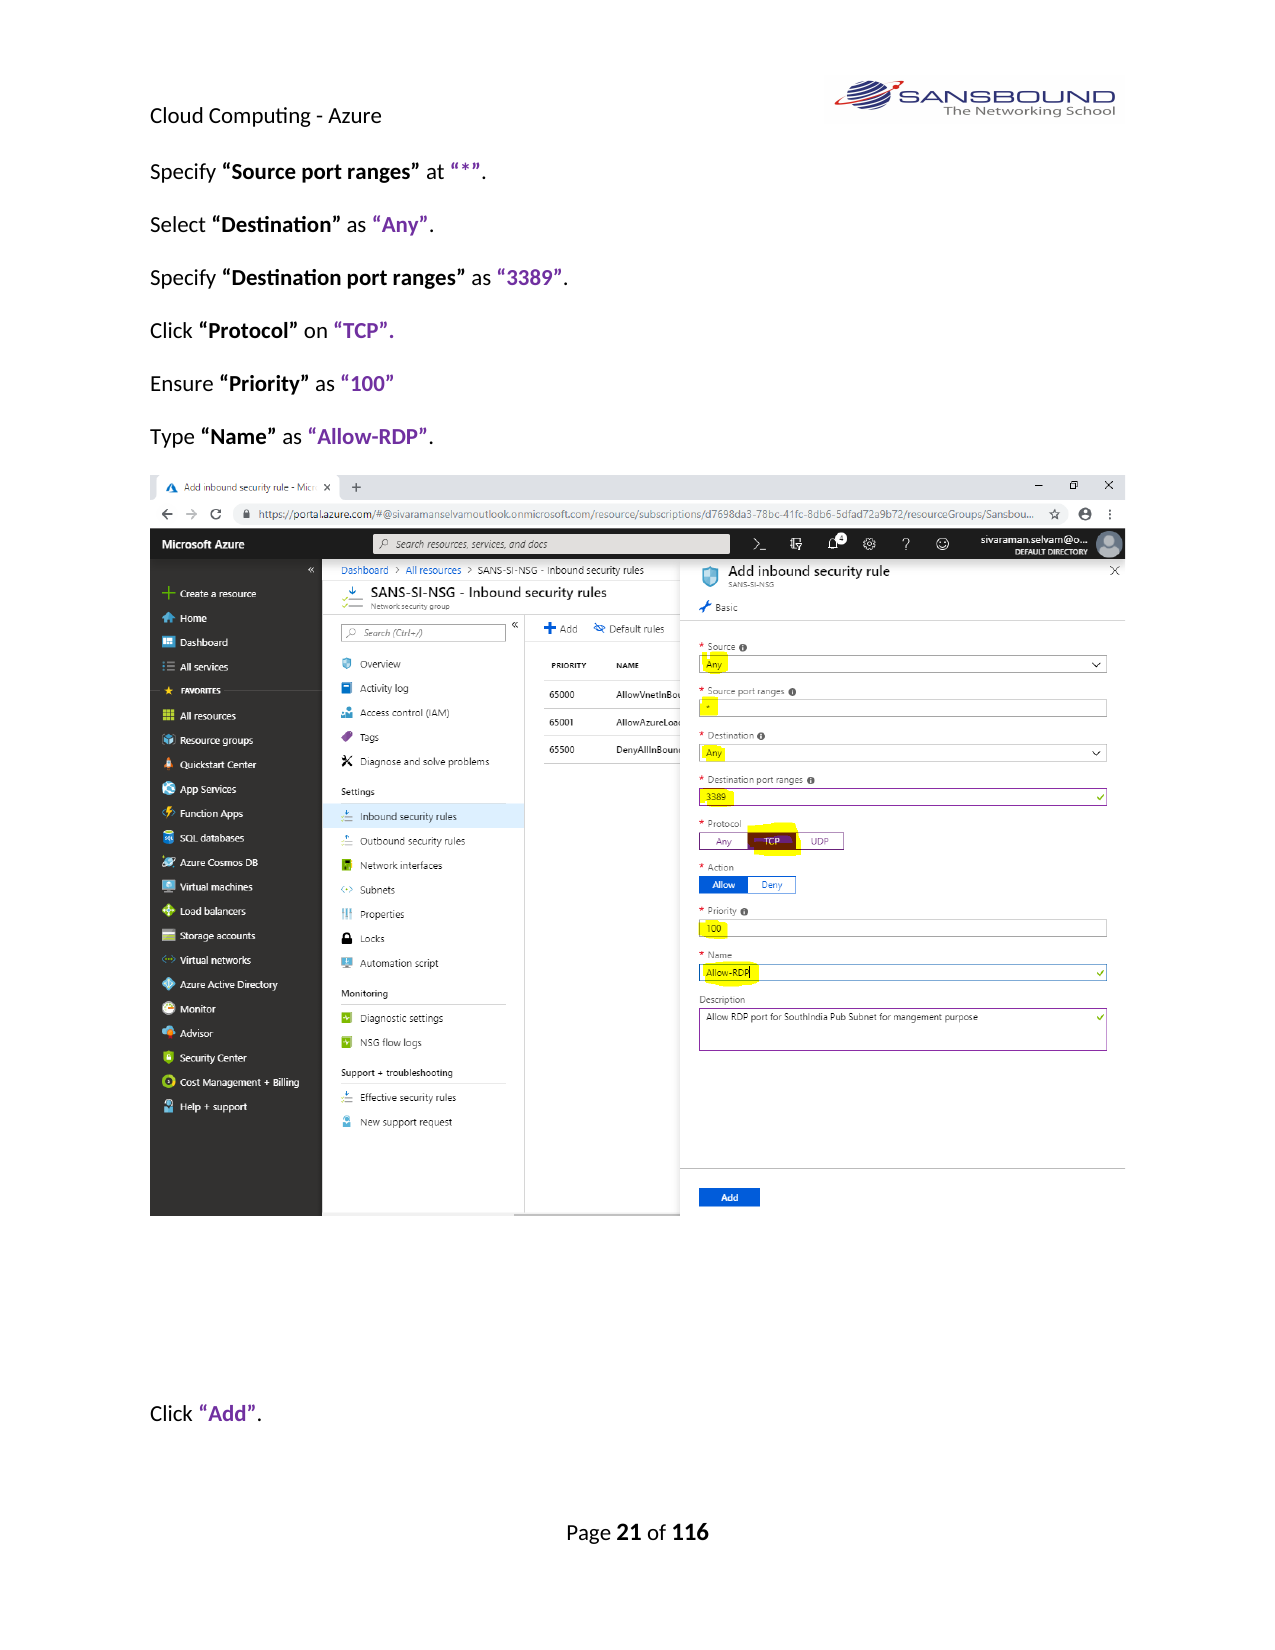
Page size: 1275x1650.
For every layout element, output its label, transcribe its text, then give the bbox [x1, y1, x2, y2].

text Type “Name” as “Allow-RDP”. [150, 422, 1125, 450]
picture [150, 475, 1125, 1216]
text Click “Add”. [150, 1399, 1125, 1427]
text Click “Protocol” on “TCP”. [150, 316, 1125, 344]
text Ensure “Priority” as “100” [150, 369, 1125, 397]
text Specify “Source port ranges” at “*”. [150, 157, 1125, 185]
text Select “Destination” as “Any”. [150, 210, 1125, 238]
text Specify “Destination port ranges” as “3389”. [150, 263, 1125, 291]
picture [823, 75, 1125, 124]
